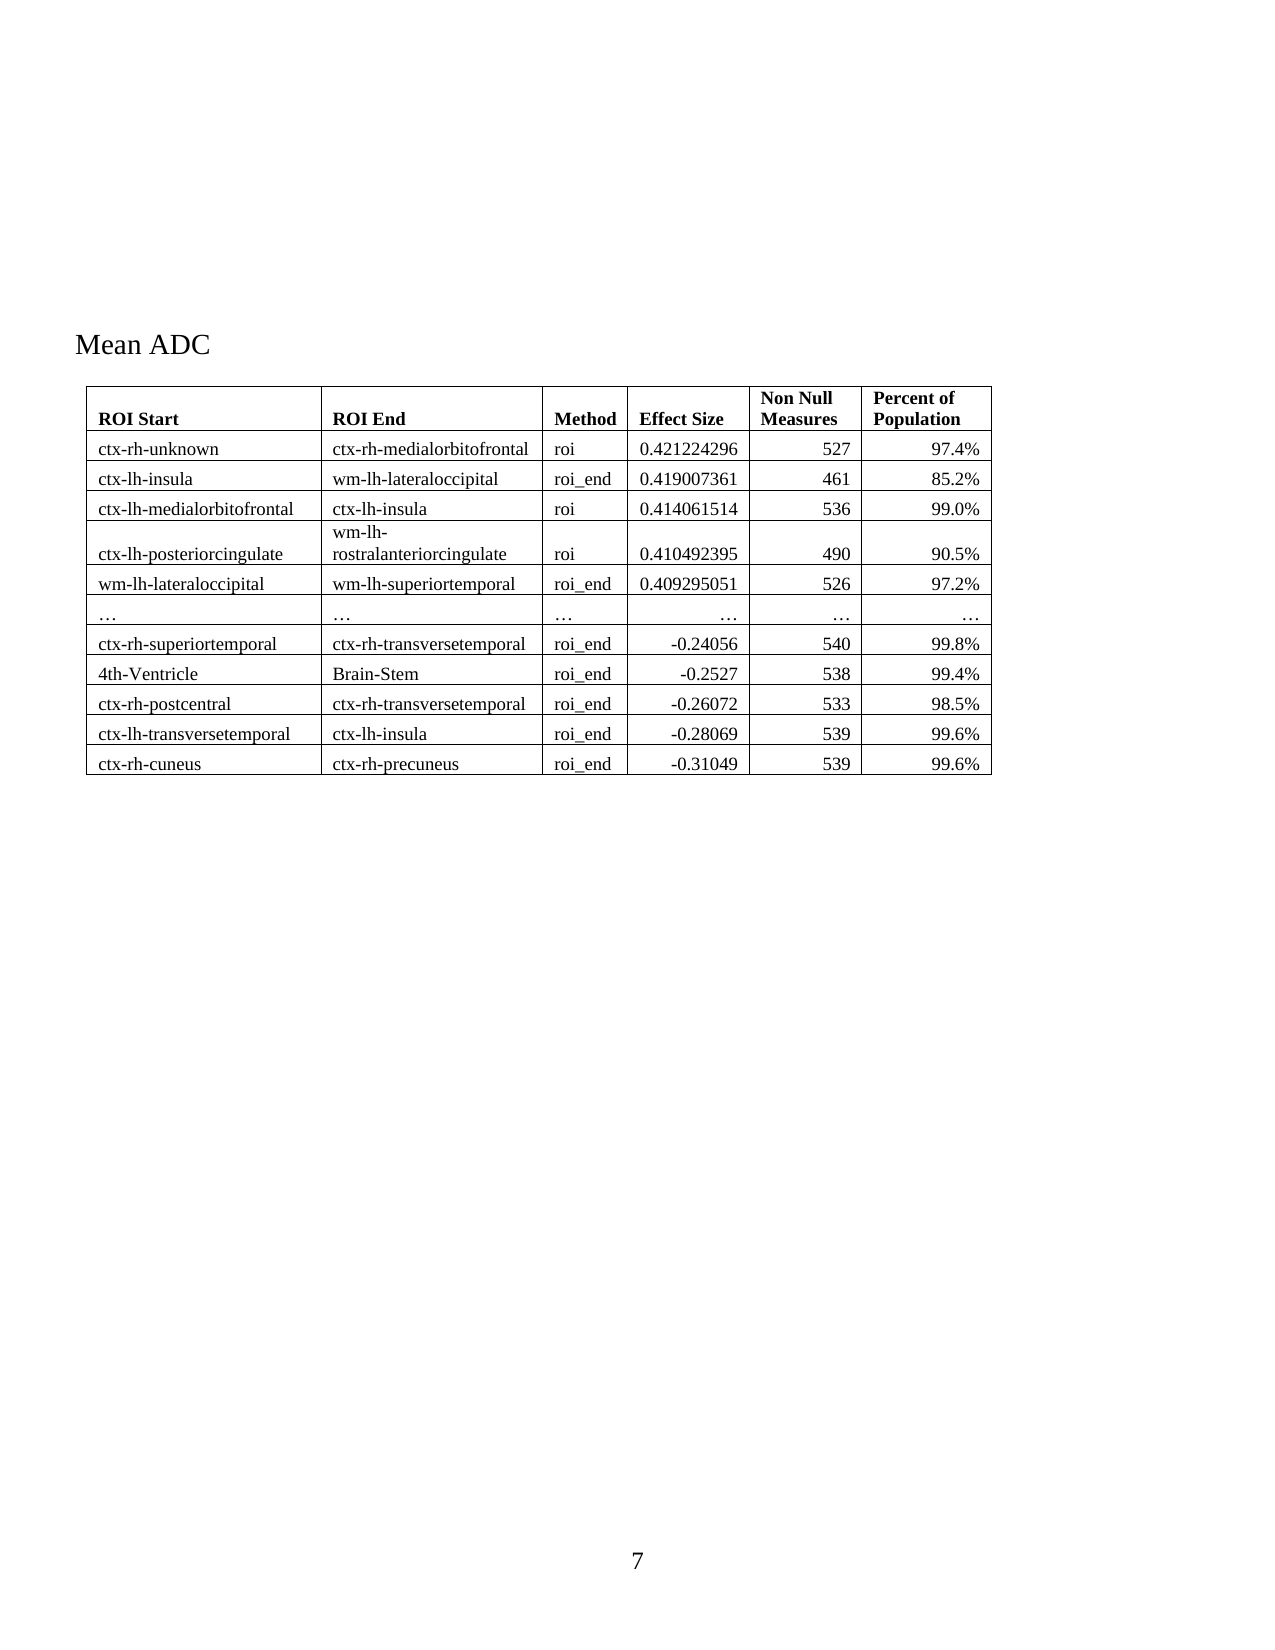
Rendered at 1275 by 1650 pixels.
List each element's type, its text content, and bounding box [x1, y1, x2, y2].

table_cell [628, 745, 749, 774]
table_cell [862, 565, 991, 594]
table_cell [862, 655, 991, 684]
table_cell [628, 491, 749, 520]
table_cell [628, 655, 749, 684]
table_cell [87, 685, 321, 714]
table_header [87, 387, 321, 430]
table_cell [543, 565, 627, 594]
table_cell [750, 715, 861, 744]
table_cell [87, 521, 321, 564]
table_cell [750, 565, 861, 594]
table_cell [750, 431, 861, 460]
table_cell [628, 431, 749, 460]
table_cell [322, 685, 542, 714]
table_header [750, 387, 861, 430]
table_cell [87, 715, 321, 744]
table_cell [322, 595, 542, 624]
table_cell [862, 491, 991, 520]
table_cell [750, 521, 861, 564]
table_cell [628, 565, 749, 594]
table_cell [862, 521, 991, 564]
subtitle Mean ADC [75, 327, 1200, 361]
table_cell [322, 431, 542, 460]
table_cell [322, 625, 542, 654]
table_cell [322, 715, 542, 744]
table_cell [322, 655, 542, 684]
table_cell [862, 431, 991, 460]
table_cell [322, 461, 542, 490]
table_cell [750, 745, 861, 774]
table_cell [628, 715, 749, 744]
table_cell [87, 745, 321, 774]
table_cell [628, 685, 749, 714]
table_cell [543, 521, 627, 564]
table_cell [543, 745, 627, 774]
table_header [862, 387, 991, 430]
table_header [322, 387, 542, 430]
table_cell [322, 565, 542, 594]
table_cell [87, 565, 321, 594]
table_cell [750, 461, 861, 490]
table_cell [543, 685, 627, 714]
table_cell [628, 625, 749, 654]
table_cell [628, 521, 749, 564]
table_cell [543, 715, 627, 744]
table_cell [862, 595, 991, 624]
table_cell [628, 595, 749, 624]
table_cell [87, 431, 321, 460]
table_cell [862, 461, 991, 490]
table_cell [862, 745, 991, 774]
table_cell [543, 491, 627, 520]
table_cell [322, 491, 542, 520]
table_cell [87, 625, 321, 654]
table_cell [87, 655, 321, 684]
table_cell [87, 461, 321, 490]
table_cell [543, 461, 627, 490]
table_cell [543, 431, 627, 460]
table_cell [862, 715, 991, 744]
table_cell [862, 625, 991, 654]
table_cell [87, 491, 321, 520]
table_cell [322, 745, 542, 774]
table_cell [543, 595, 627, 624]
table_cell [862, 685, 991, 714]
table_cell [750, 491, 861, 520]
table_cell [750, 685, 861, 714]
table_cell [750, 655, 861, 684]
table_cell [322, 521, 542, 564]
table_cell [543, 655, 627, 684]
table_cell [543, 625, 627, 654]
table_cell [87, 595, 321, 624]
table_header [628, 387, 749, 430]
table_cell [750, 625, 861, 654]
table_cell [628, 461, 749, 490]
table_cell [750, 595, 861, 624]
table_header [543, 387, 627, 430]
